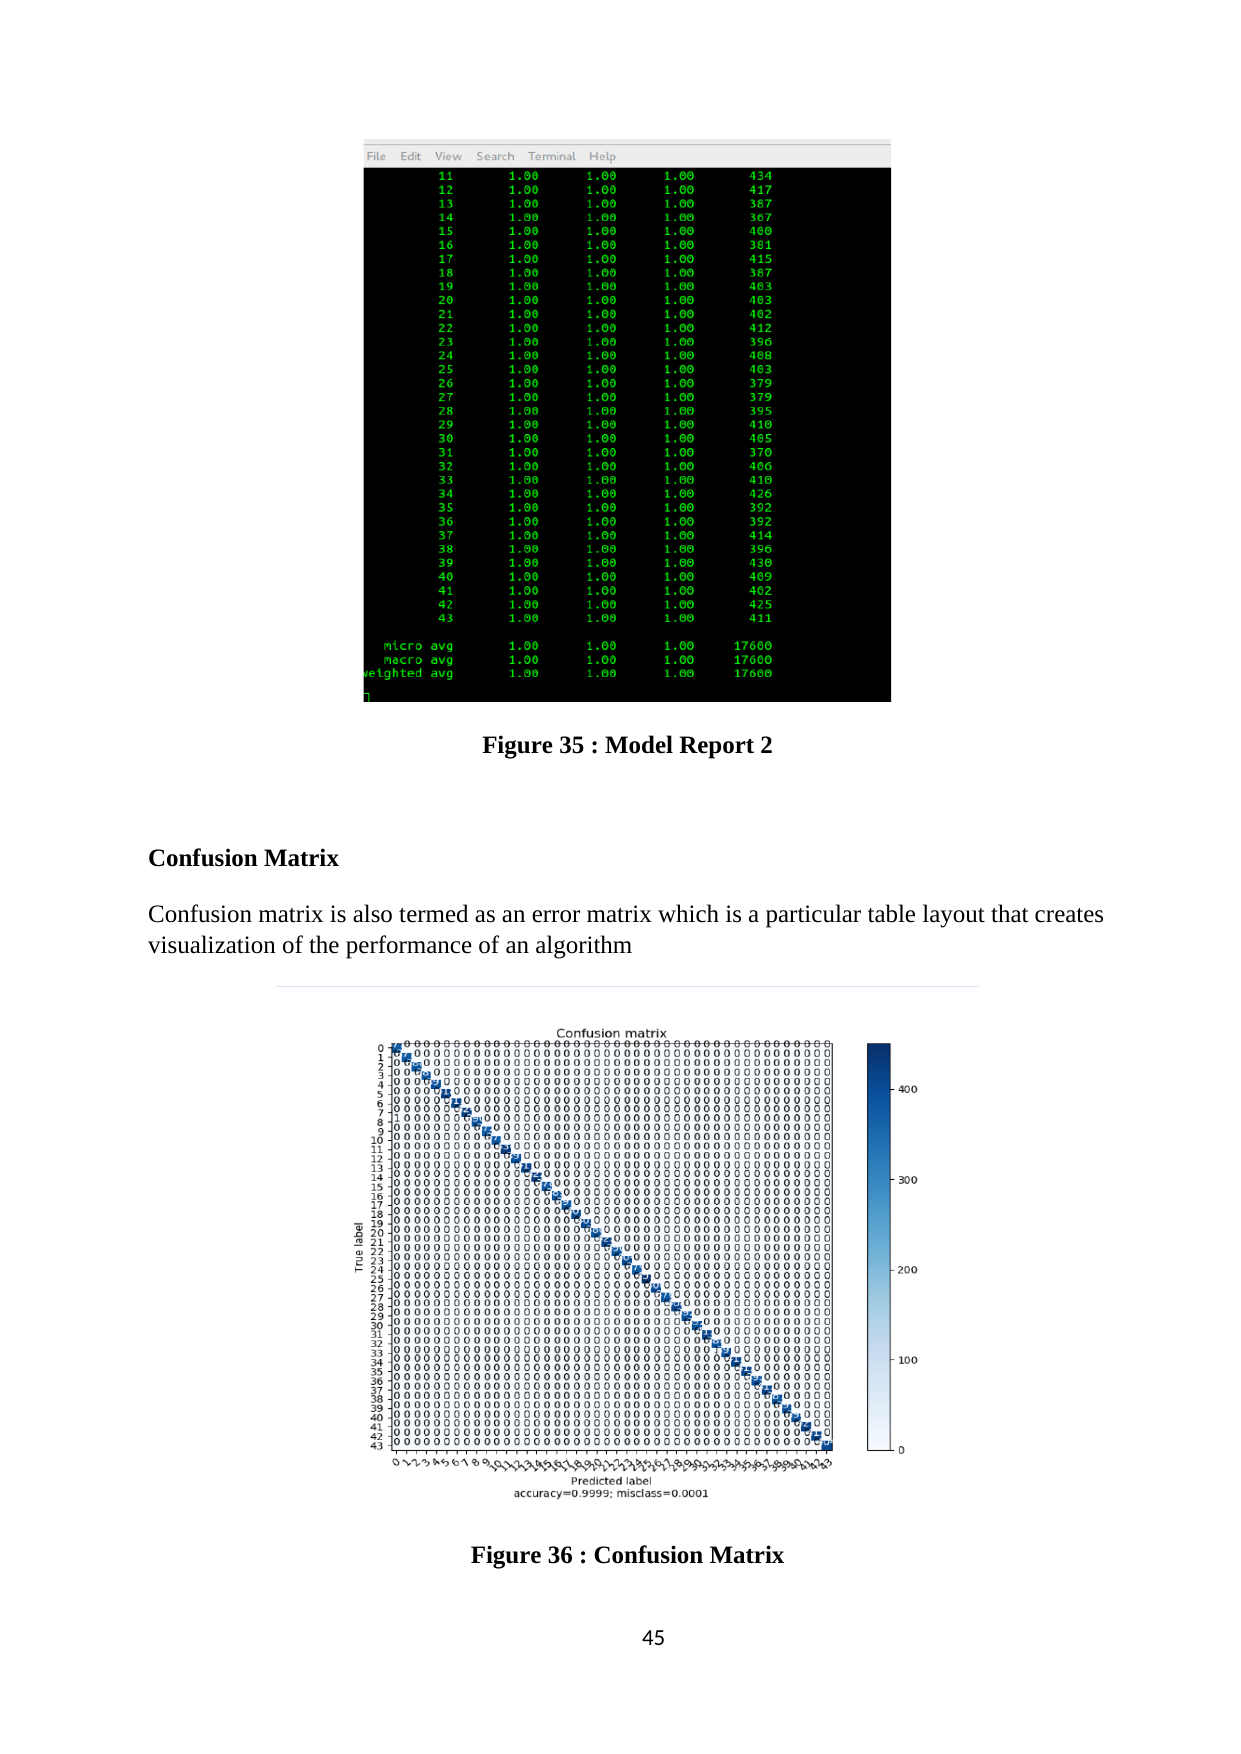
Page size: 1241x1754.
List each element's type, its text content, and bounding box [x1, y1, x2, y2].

text Figure 35 : Model Report 2 [148, 730, 1107, 758]
text Confusion Matrix [148, 843, 1107, 871]
text Confusion matrix is also termed as an error matrix which is a particular table layout that creates visualization of the performance of an algorithm [148, 899, 1107, 959]
picture [276, 986, 979, 1513]
picture [363, 139, 892, 702]
text Figure 36 : Confusion Matrix [148, 1540, 1107, 1569]
